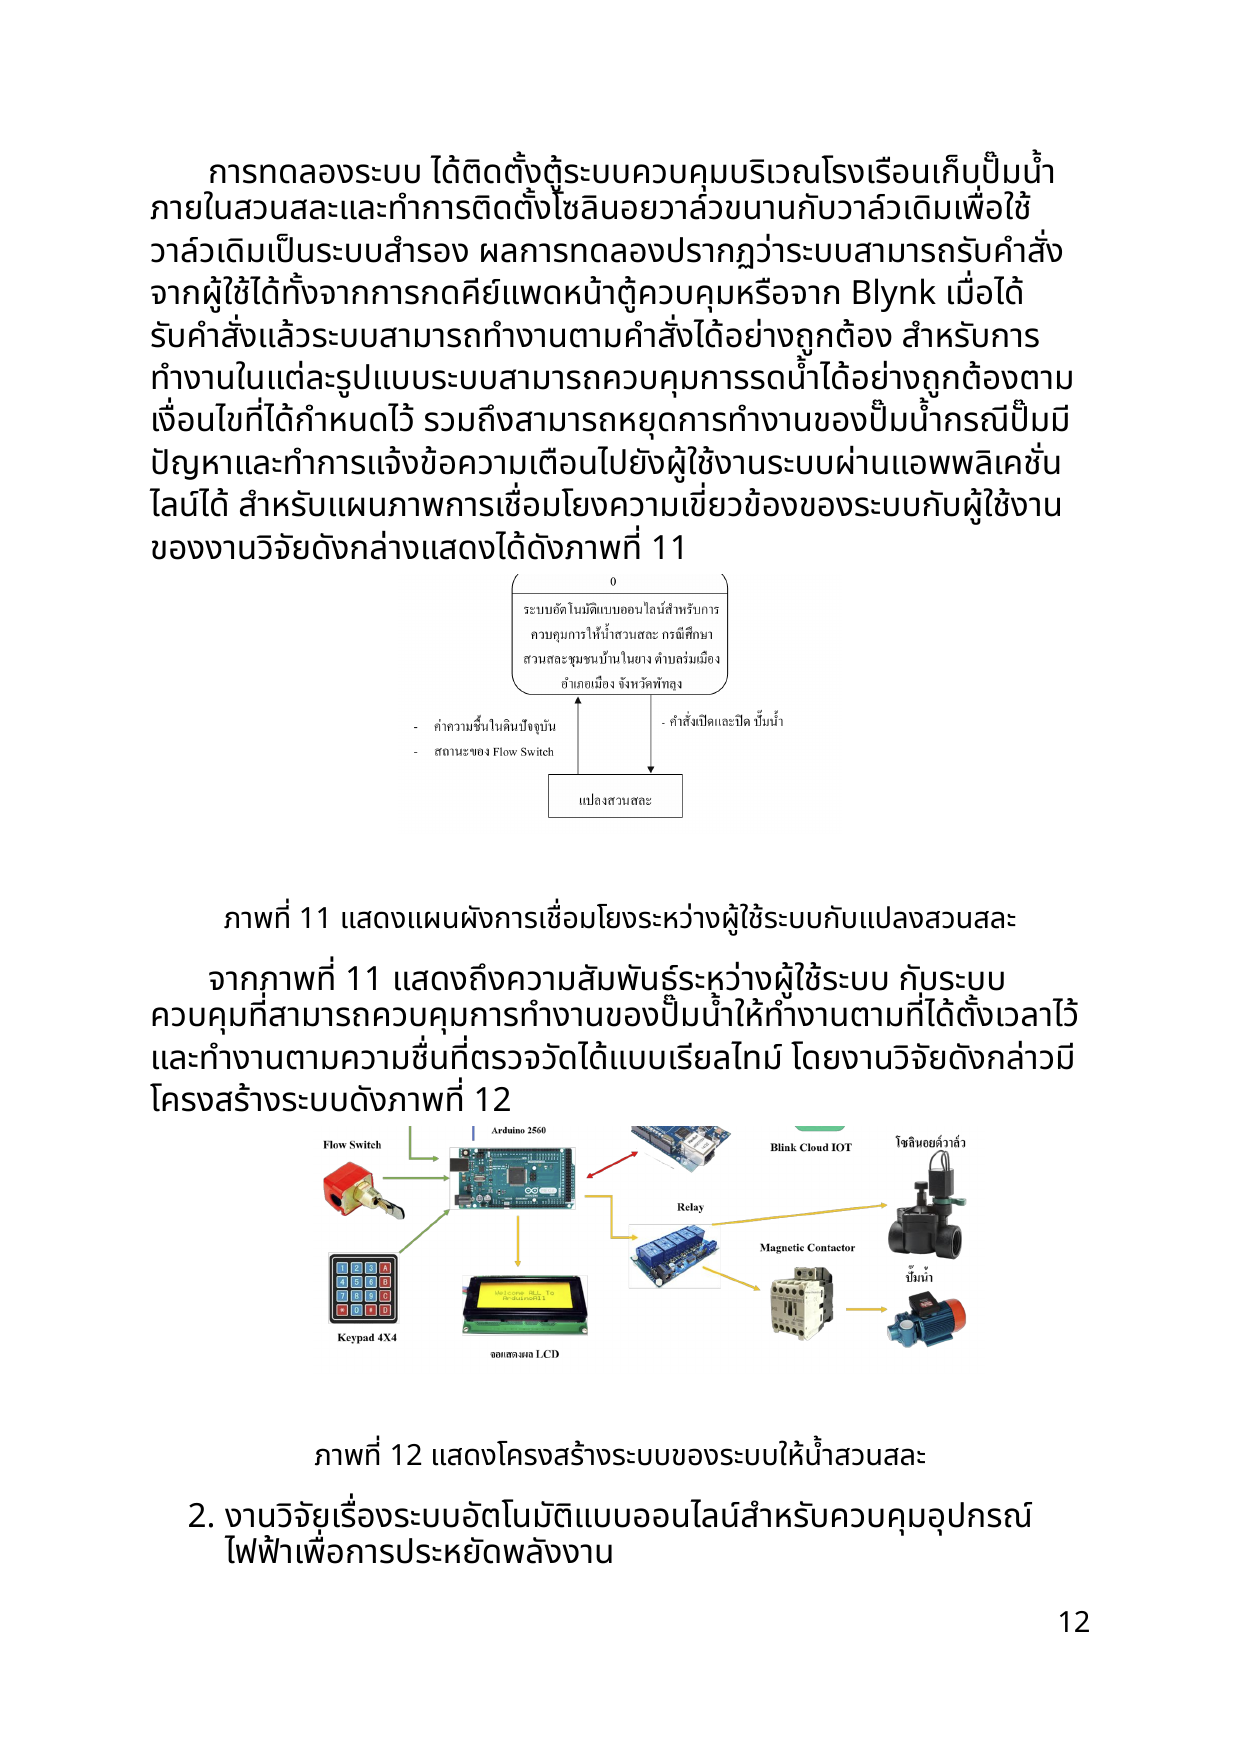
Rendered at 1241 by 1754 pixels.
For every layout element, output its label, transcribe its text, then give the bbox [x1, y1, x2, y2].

text ภาพที่ 12 แสดงโครงสร้างระบบของระบบให้น้ำสวนสละ [150, 1435, 1090, 1472]
text จากภาพที่ 11 แสดงถึงความสัมพันธ์ระหว่างผู้ใช้ระบบ กับระบบควบคุมที่สามารถควบคุมการทำงานของปั๊มน้ำให้ทำงานตามที่ได้ตั้งเวลาไว้และทำงานตามความชื่นที่ตรวจวัดได้แบบเรียลไทม์ โดยงานวิจัยดังกล่าวมีโครงสร้างระบบดังภาพที่ 12 [150, 957, 1090, 1127]
text ภาพที่ 11 แสดงแผนผังการเชื่อมโยงระหว่างผู้ใช้ระบบกับแปลงสวนสละ [150, 899, 1090, 936]
text การทดลองระบบ ได้ติดตั้งตู้ระบบควบคุมบริเวณโรงเรือนเก็บปั๊มน้ำภายในสวนสละและทำการติดตั้งโซลินอยวาล์วขนานกับวาล์วเดิมเพื่อใช้วาล์วเดิมเป็นระบบสำรอง ผลการทดลองปรากฏว่าระบบสามารถรับคำสั่งจากผู้ใช้ได้ทั้งจากการกดคีย์แพดหน้าตู้ควบคุมหรือจาก Blynk เมื่อได้รับคำสั่งแล้วระบบสามารถทำงานตามคำสั่งได้อย่างถูกต้อง สำหรับการทำงานในแต่ละรูปแบบระบบสามารถควบคุมการรดน้ำได้อย่างถูกต้องตามเงื่อนไขที่ได้กำหนดไว้ รวมถึงสามารถหยุดการทำงานของปั๊มน้ำกรณีปั๊มมีปัญหาและทำการแจ้งข้อความเตือนไปยังผู้ใช้งานระบบผ่านแอพพลิเคชั่นไลน์ได้ สำหรับแผนภาพการเชื่อมโยงความเขี่ยวข้องของระบบกับผู้ใช้งานของงานวิจัยดังกล่างแสดงได้ดังภาพที่ 11 [150, 150, 1090, 574]
list งานวิจัยเรื่องระบบอัตโนมัติแบบออนไลน์สำหรับควบคุมอุปกรณ์ไฟฟ้าเพื่อการประหยัดพลังงาน [187, 1493, 1090, 1578]
picture [313, 1126, 986, 1374]
picture [398, 574, 843, 834]
